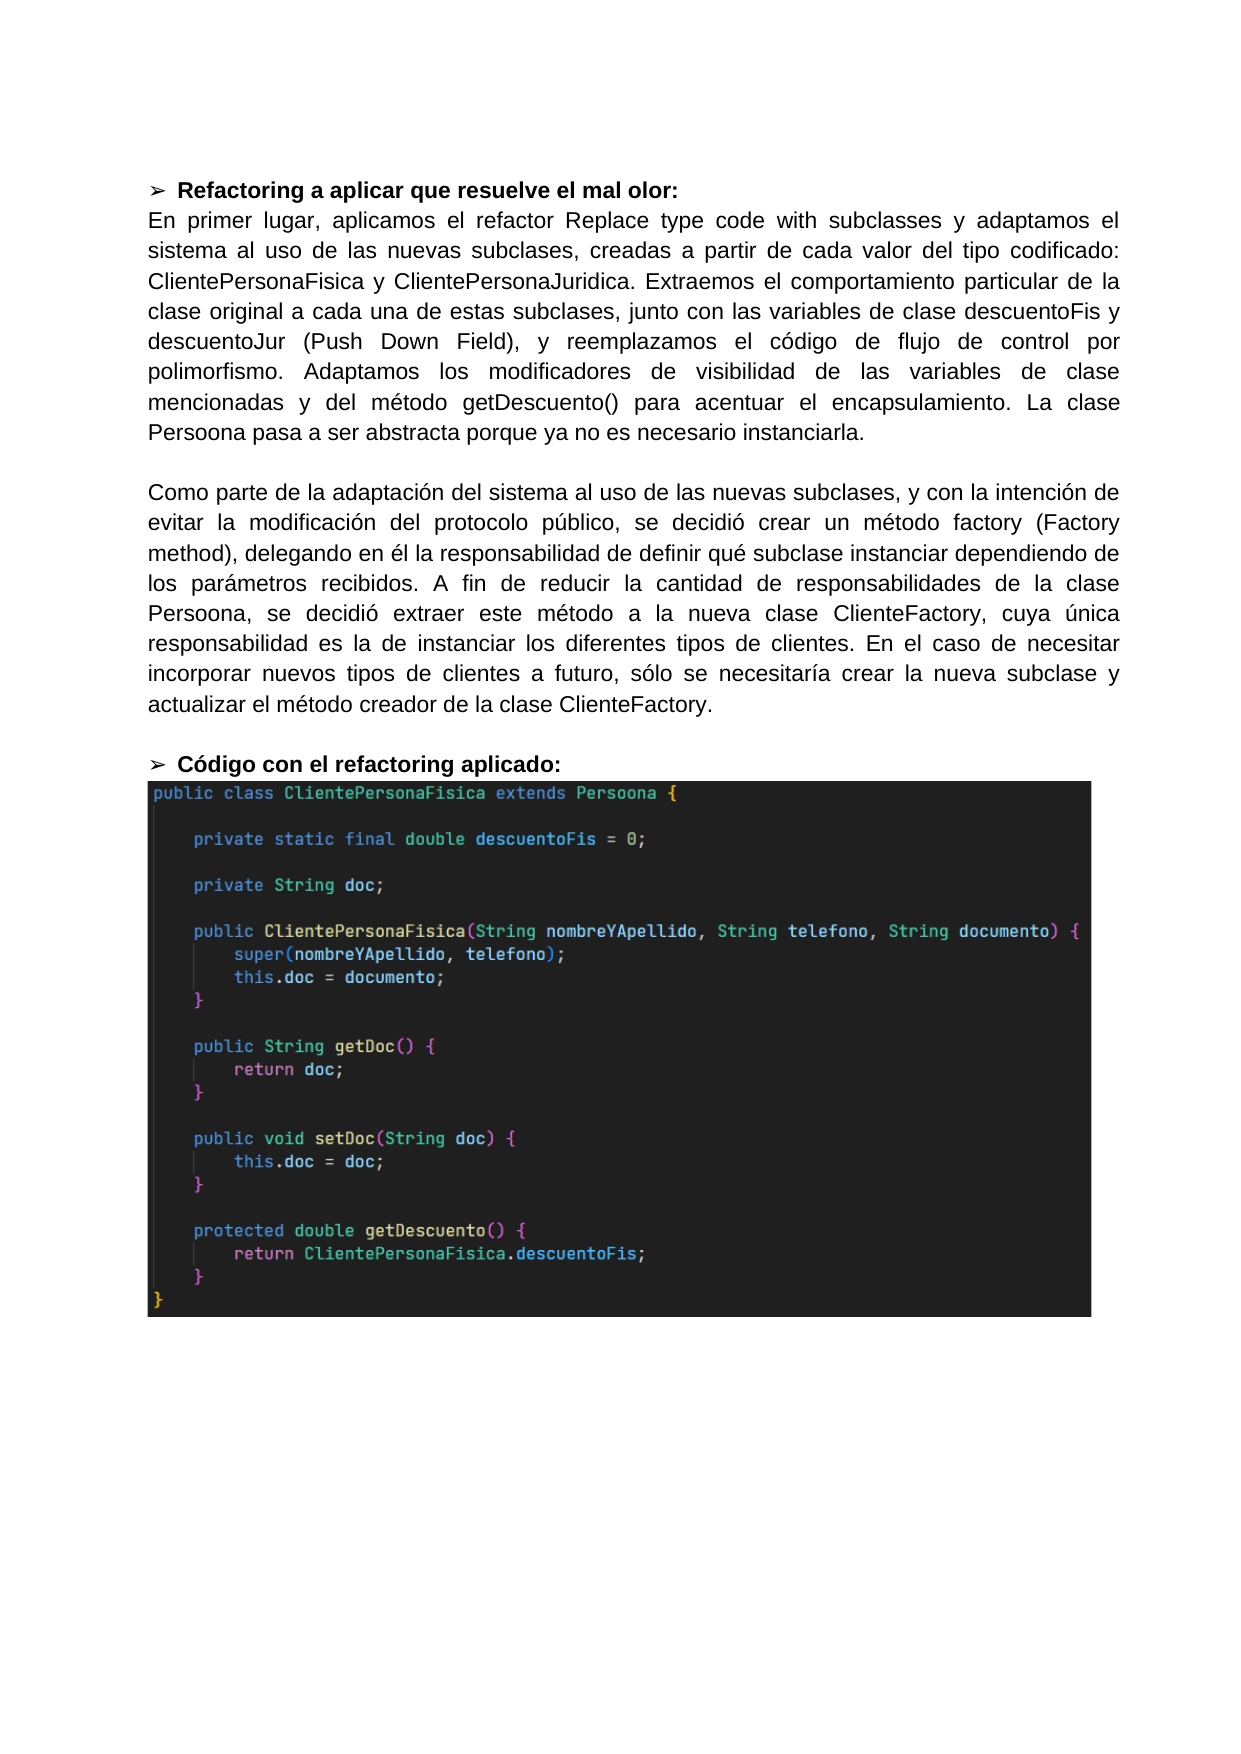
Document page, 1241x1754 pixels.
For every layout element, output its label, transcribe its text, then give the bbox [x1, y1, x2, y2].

picture [147, 781, 1092, 1317]
text Como parte de la adaptación del sistema al uso de las nuevas subclases, y con la intención de evitar la modificación del protocolo público, se decidió crear un método factory (Factory method), delegando en él la responsabilidad de definir qué subclase instanciar dependiendo de los parámetros recibidos. A fin de reducir la cantidad de responsabilidades de la clase Persoona, se decidió extraer este método a la nueva clase ClienteFactory, cuya única responsabilidad es la de instanciar los diferentes tipos de clientes. En el caso de necesitar incorporar nuevos tipos de clientes a futuro, sólo se necesitaría crear la nueva subclase y actualizar el método creador de la clase ClienteFactory. [148, 479, 1121, 717]
list Código con el refactoring aplicado: [148, 751, 1121, 777]
list Refactoring a aplicar que resuelve el mal olor: [148, 177, 1121, 203]
text En primer lugar, aplicamos el refactor Replace type code with subclasses y adaptamos el sistema al uso de las nuevas subclases, creadas a partir de cada valor del tipo codificado: ClientePersonaFisica y ClientePersonaJuridica. Extraemos el comportamiento particular de la clase original a cada una de estas subclases, junto con las variables de clase descuentoFis y descuentoJur (Push Down Field), y reemplazamos el código de flujo de control por polimorfismo. Adaptamos los modificadores de visibilidad de las variables de clase mencionadas y del método getDescuento() para acentuar el encapsulamiento. La clase Persoona pasa a ser abstracta porque ya no es necesario instanciarla. [148, 207, 1121, 445]
